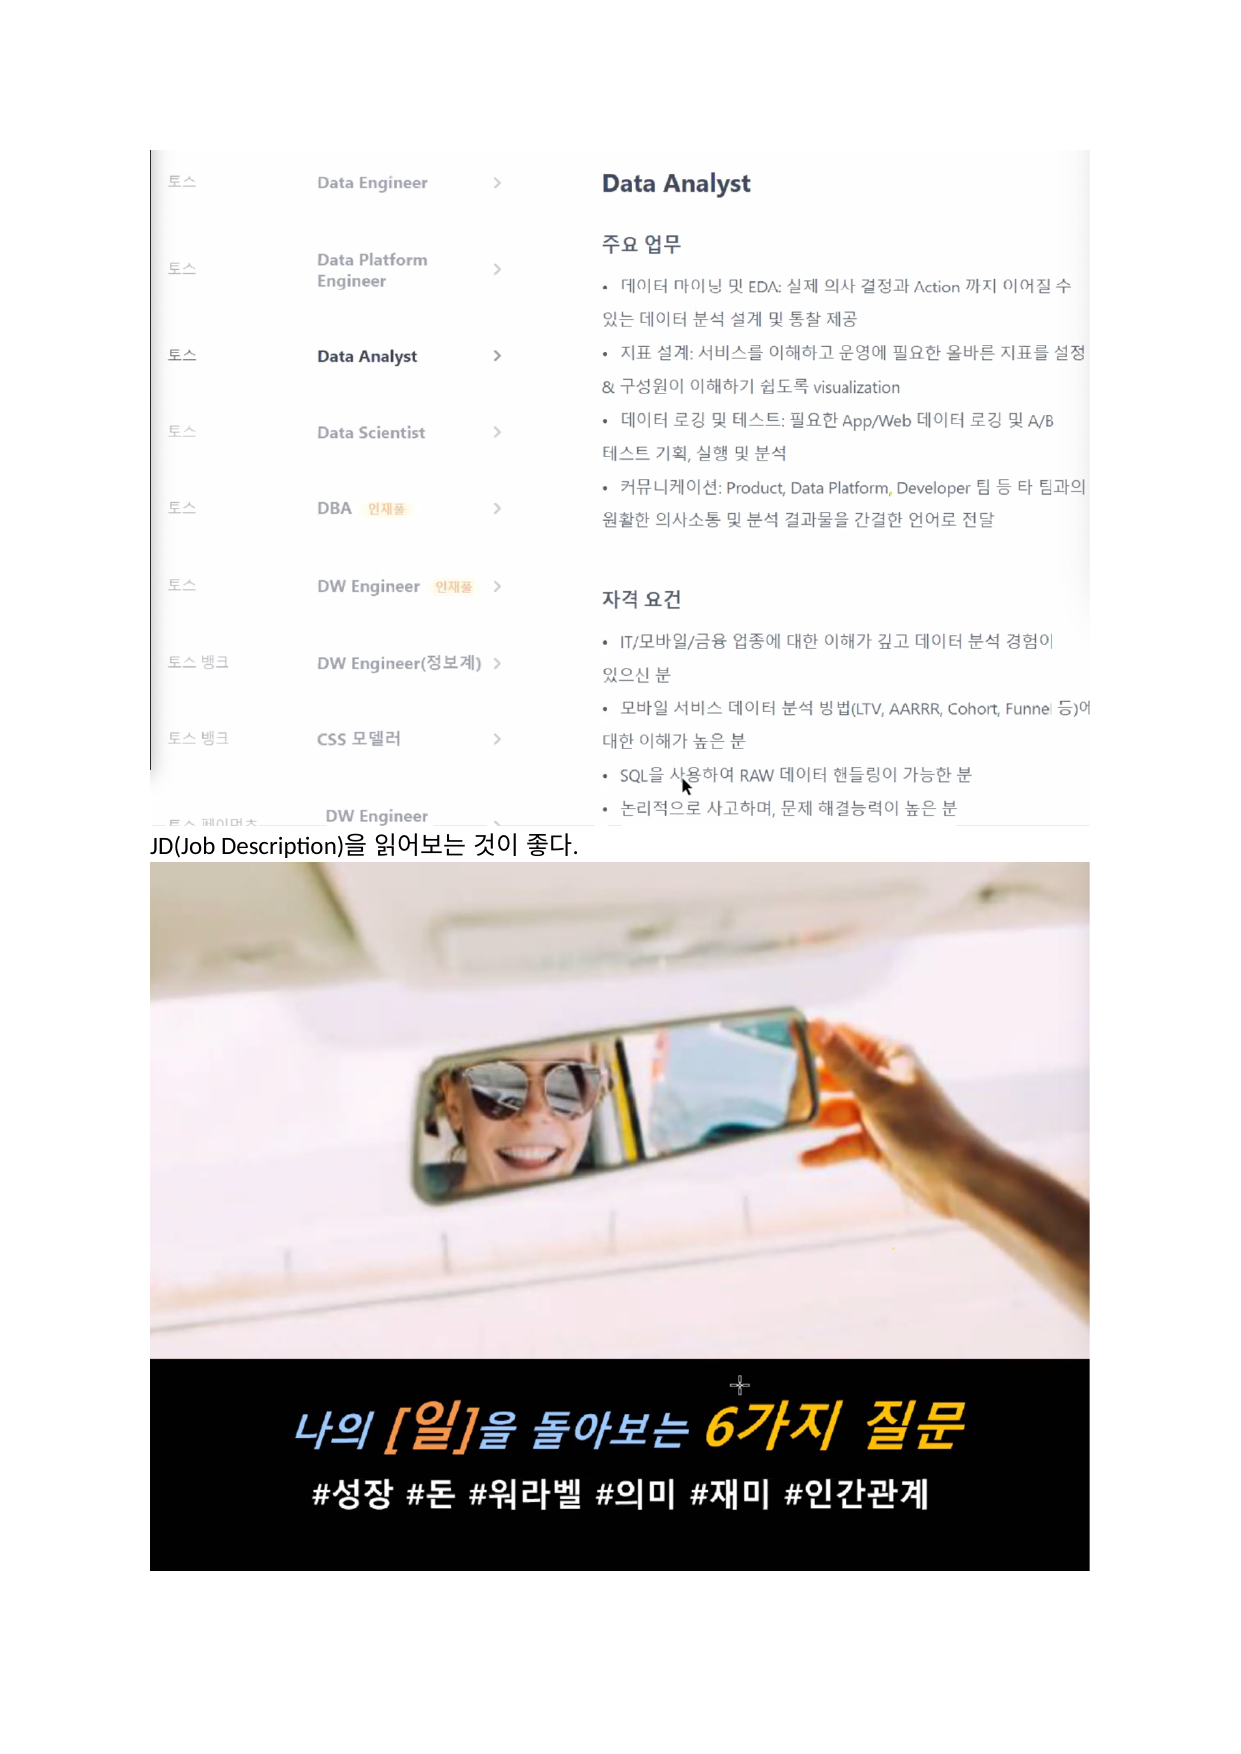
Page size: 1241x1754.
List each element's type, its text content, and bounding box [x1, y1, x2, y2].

picture [150, 150, 1090, 826]
text JD(Job Description)을 읽어보는 것이 좋다. [150, 826, 1090, 862]
picture [150, 862, 1090, 1571]
